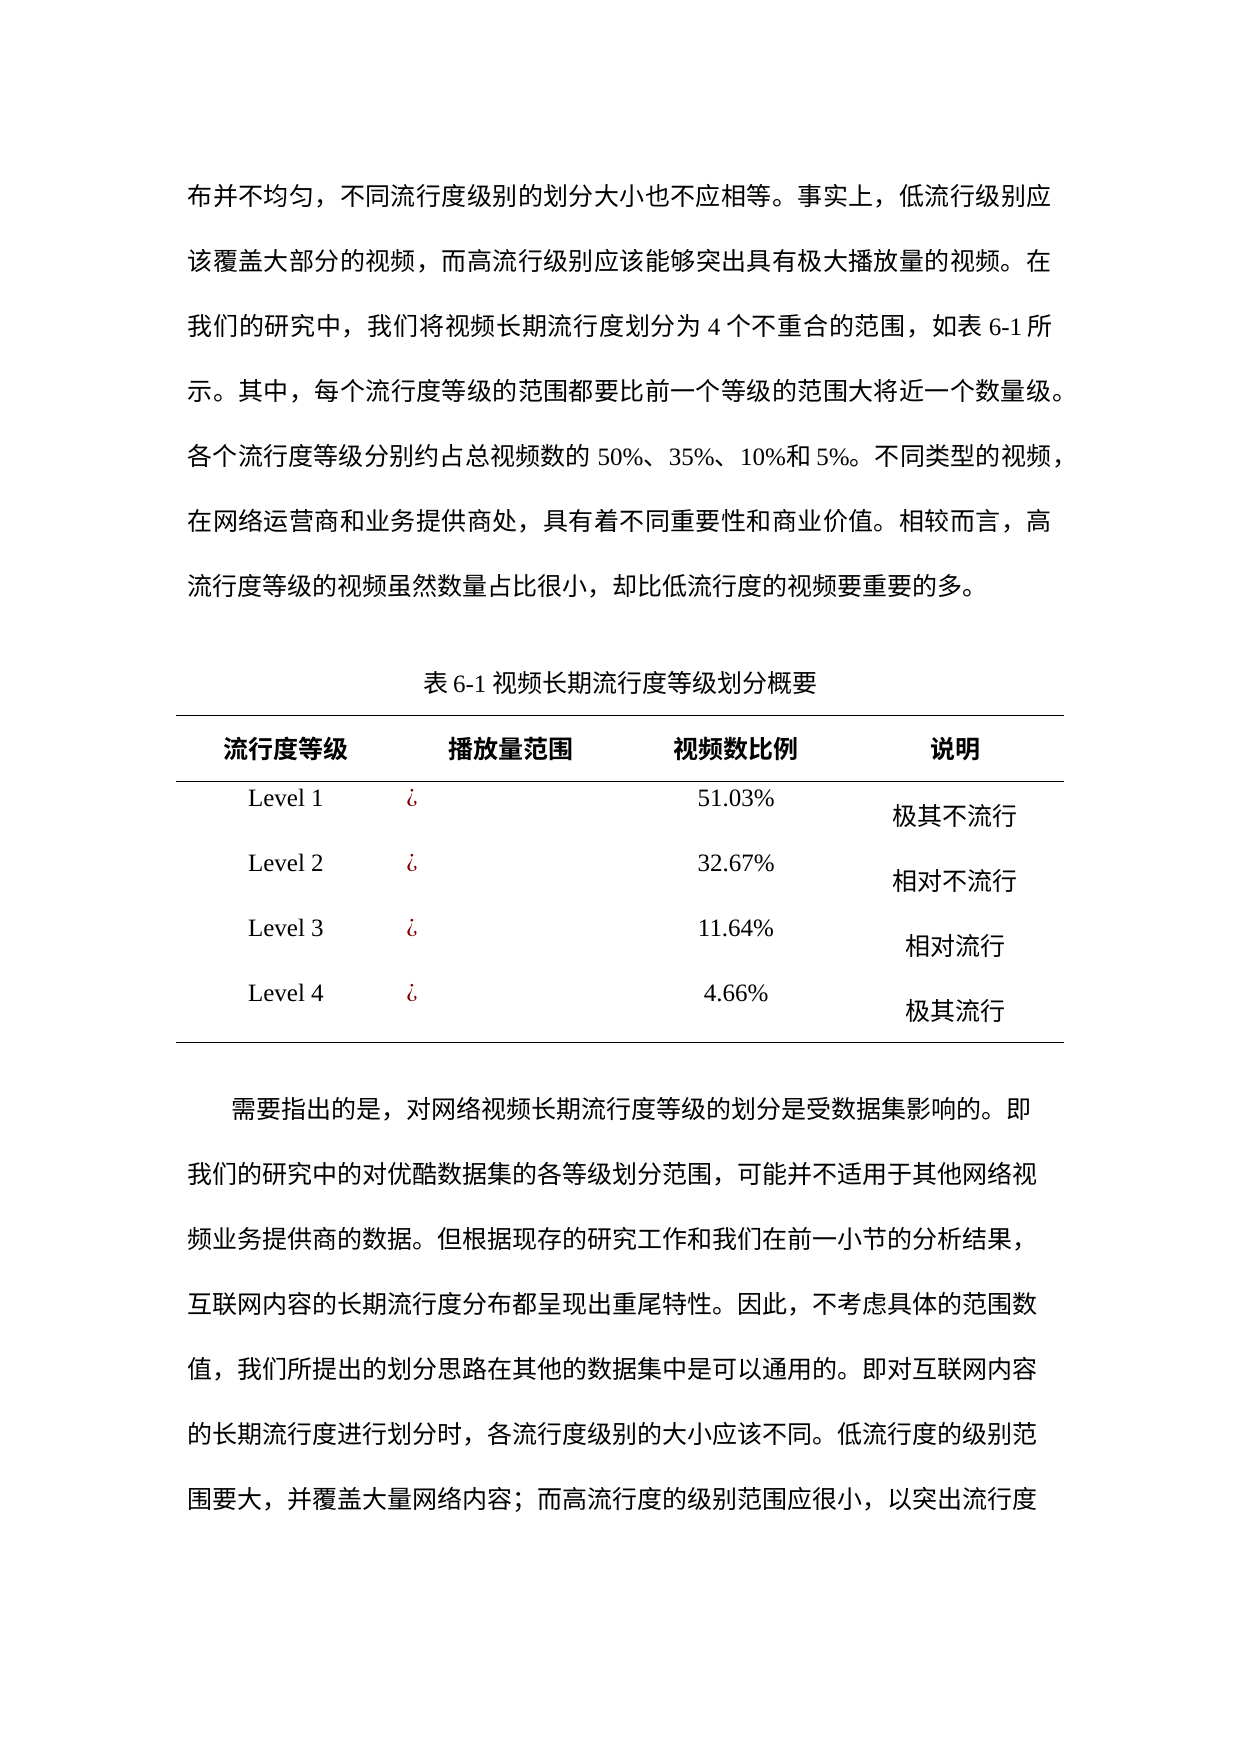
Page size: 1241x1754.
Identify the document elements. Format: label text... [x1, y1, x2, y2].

table_cell 51.03% [626, 782, 846, 847]
table_header 说明 [846, 716, 1064, 781]
table_header 播放量范围 [395, 716, 626, 781]
table_cell Level 4 [176, 977, 395, 1042]
table_cell Level 3 [176, 912, 395, 977]
table_cell Level 2 [176, 847, 395, 912]
table_cell 相对不流行 [846, 847, 1064, 912]
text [187, 1075, 1053, 1530]
table_cell 极其流行 [846, 977, 1064, 1042]
table_cell [395, 912, 626, 977]
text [187, 162, 1053, 617]
table_header 视频数比例 [626, 716, 846, 781]
table_header 流行度等级 [176, 716, 395, 781]
table_cell 相对流行 [846, 912, 1064, 977]
table_cell 4.66% [626, 977, 846, 1042]
text 表6-1 视频长期流行度等级划分概要 [187, 649, 1053, 714]
table_cell [395, 977, 626, 1042]
table_cell Level 1 [176, 782, 395, 847]
table_cell 32.67% [626, 847, 846, 912]
table_cell 极其不流行 [846, 782, 1064, 847]
table_cell 11.64% [626, 912, 846, 977]
table_cell [395, 782, 626, 847]
table_cell [395, 847, 626, 912]
